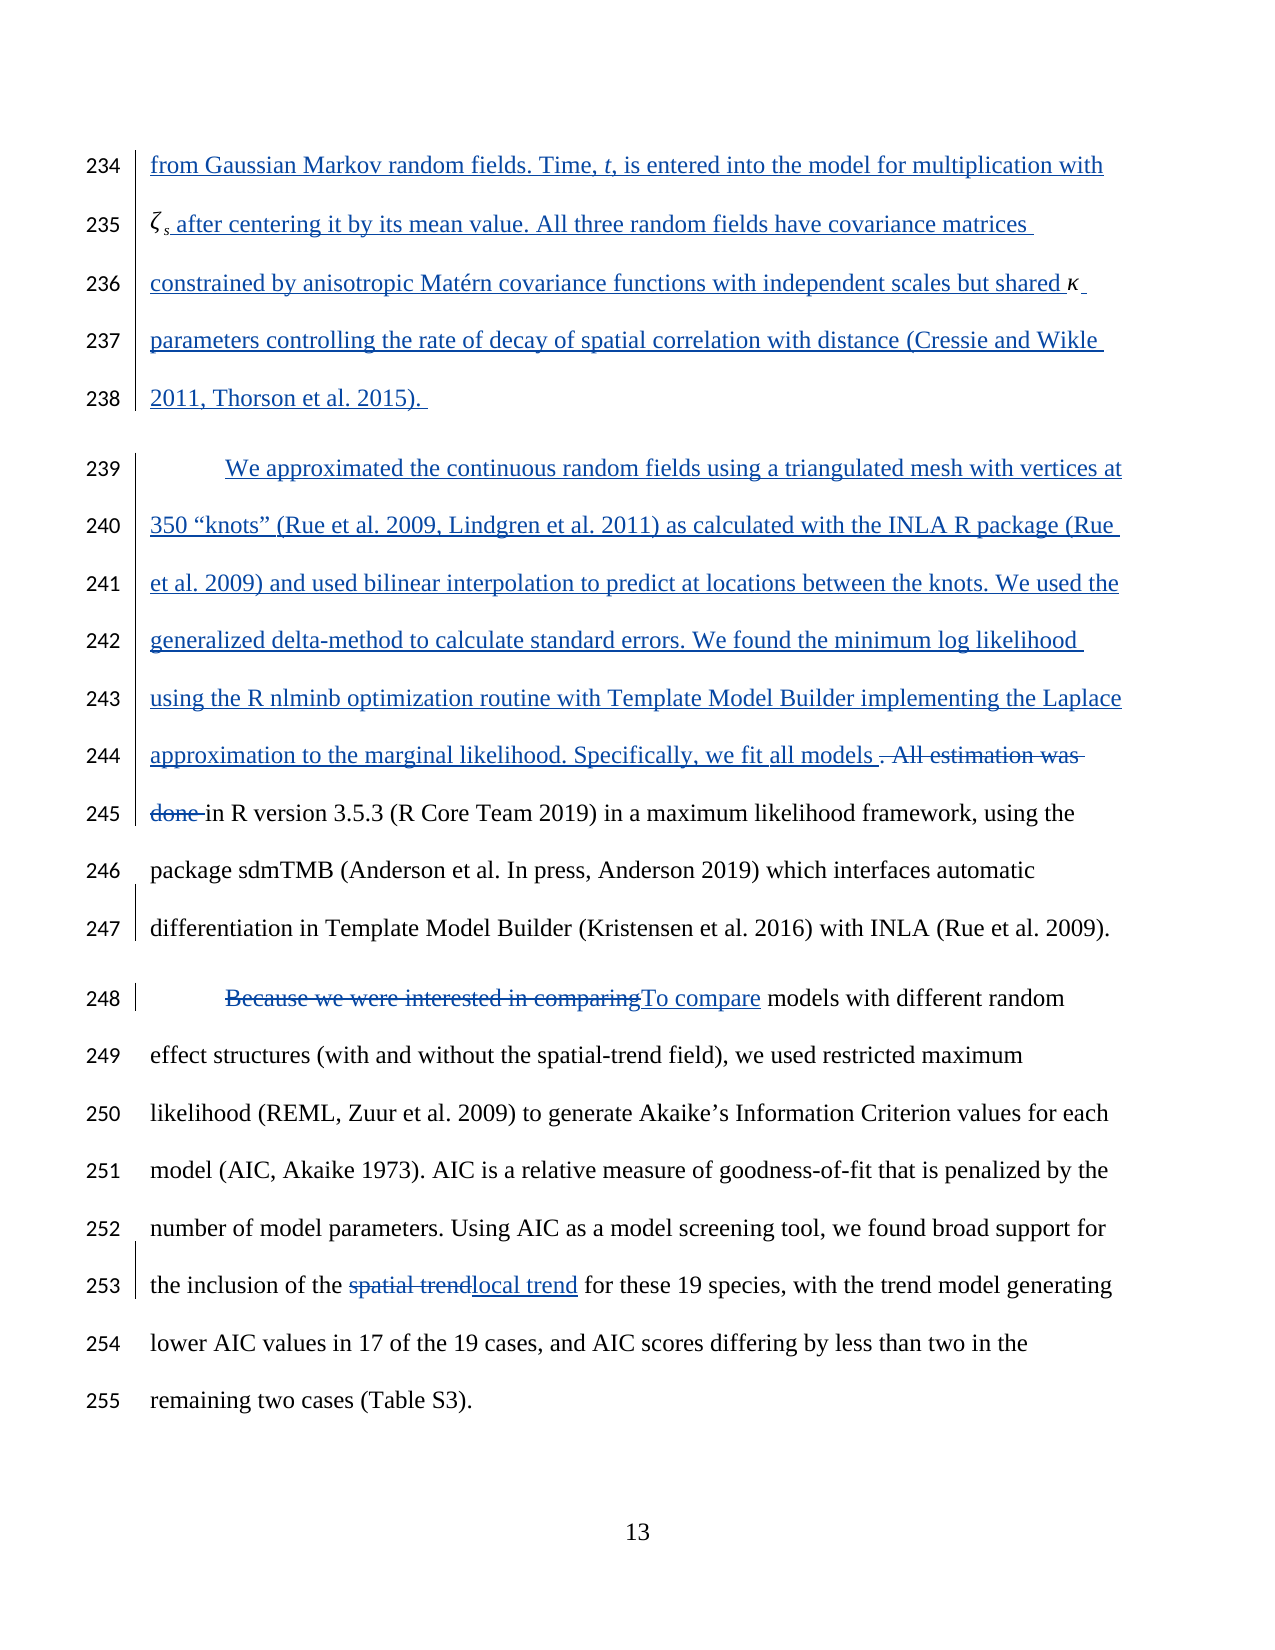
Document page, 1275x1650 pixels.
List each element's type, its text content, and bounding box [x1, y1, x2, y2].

text in R version 3.5.3 (R Core Team 2019) in a maximum likelihood framework, using the package sdmTMB (Anderson et al. In press, Anderson 2019) which interfaces automatic differentiation in Template Model Builder (Kristensen et al. 2016) with INLA (Rue et al. 2009). [150, 453, 1125, 941]
text models with different random effect structures (with and without the spatial-trend field), we used restricted maximum likelihood (REML, Zuur et al. 2009) to generate Akaike’s Information Criterion values for each model (AIC, Akaike 1973). AIC is a relative measure of goodness-of-fit that is penalized by the number of model parameters. Using AIC as a model screening tool, we found broad support for the inclusion of the for these 19 species, with the trend model generating lower AIC values in 17 of the 19 cases, and AIC scores differing by less than two in the remaining two cases (Table S3). [150, 983, 1125, 1414]
